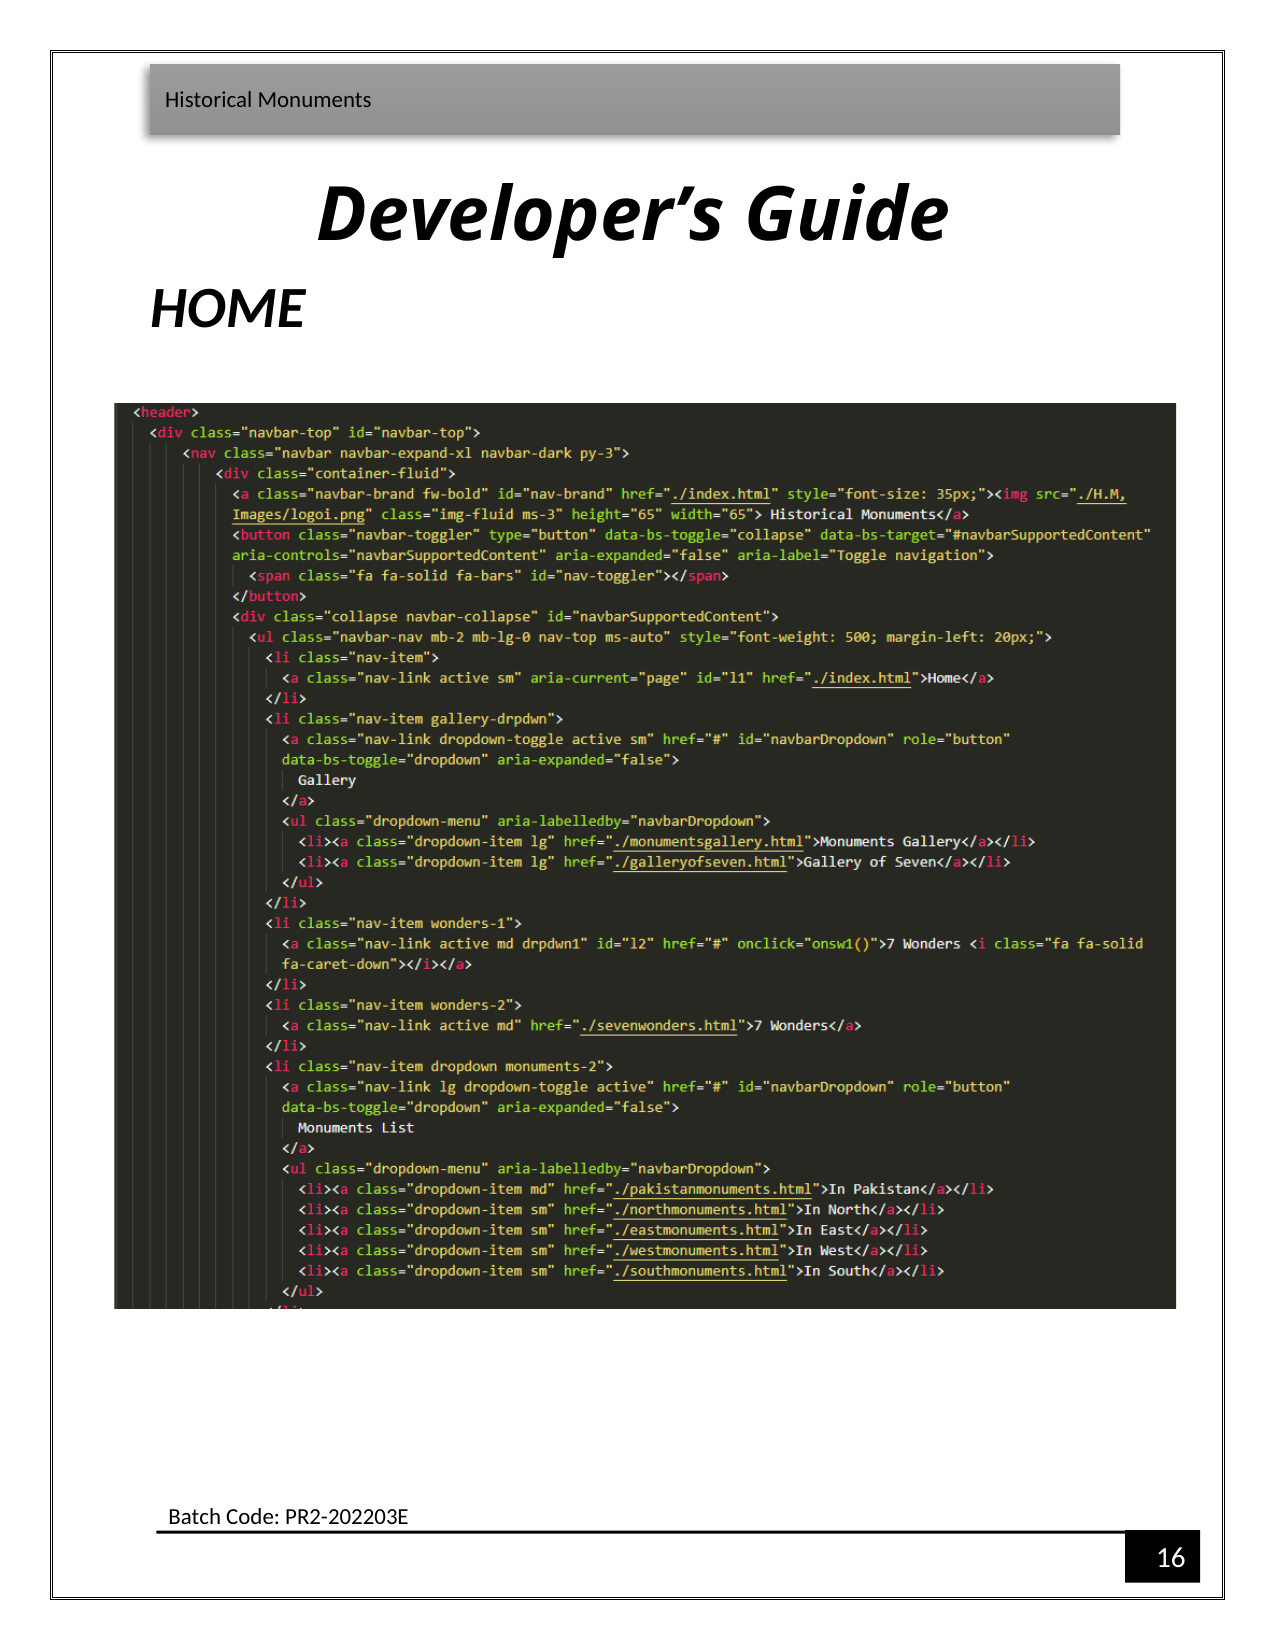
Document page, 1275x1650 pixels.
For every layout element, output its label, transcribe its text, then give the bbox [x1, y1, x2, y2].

text HOME [150, 270, 1125, 342]
picture [114, 403, 1177, 1309]
subtitle Developer’s Guide [150, 150, 1125, 262]
